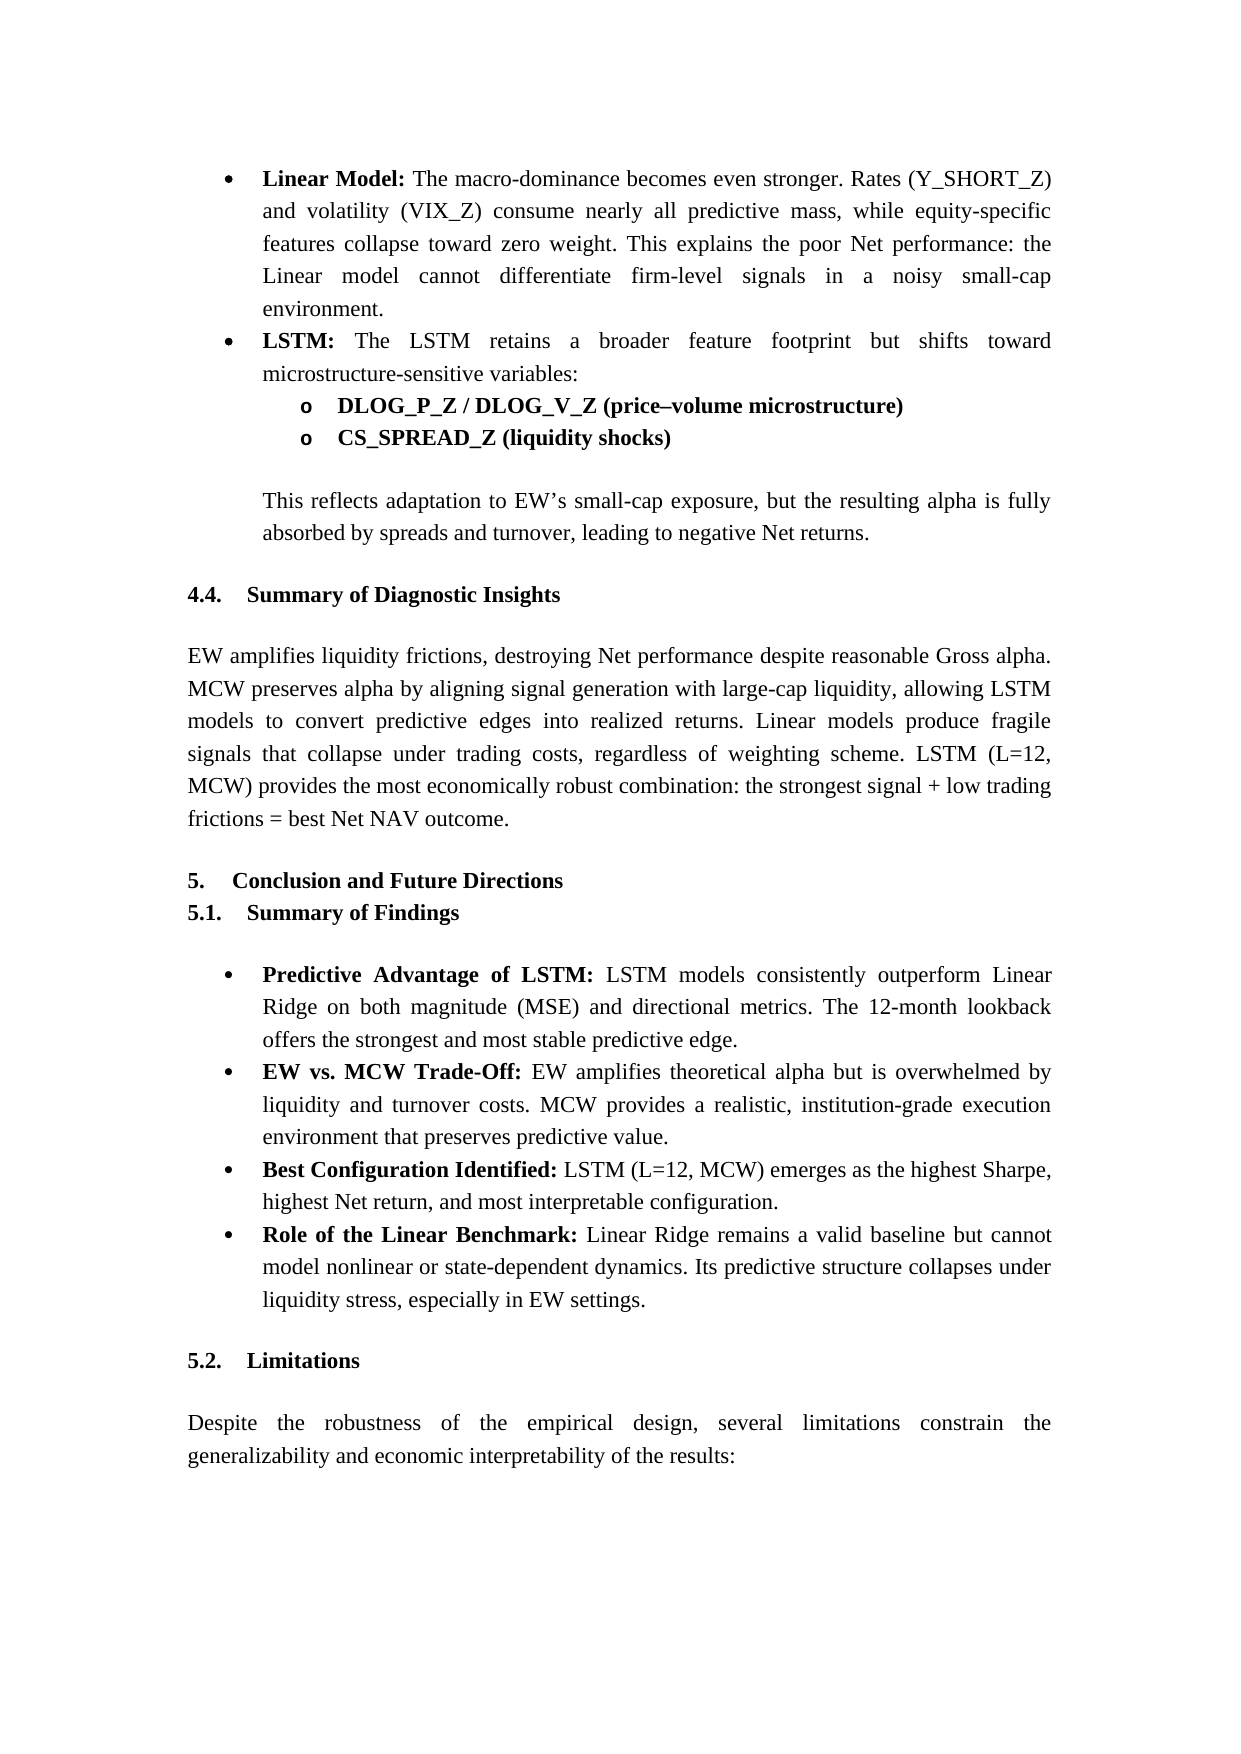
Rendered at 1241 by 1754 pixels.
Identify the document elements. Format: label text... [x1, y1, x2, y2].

text This reflects adaptation to EW’s small-cap exposure, but the resulting alpha is fully absorbed by spreads and turnover, leading to negative Net returns. [262, 484, 1053, 549]
list Linear Model: The macro-dominance becomes even stronger. Rates (Y_SHORT_Z) and volatility (VIX_Z) consume nearly all predictive mass, while equity-specific features collapse toward zero weight. This explains the poor Net performance: the Linear model cannot differentiate firm-level signals in a noisy small-cap environment. [225, 162, 1053, 324]
list LSTM: The LSTM retains a broader feature footprint but shifts toward microstructure-sensitive variables: [225, 324, 1053, 389]
list Best Configuration Identified: LSTM (L=12, MCW) emerges as the highest Sharpe, highest Net return, and most interpretable configuration. [225, 1153, 1053, 1218]
text EW amplifies liquidity frictions, destroying Net performance despite reasonable Gross alpha. MCW preserves alpha by aligning signal generation with large-cap liquidity, allowing LSTM models to convert predictive edges into realized returns. Linear models produce fragile signals that collapse under trading costs, regardless of weighting scheme. LSTM (L=12, MCW) provides the most economically robust combination: the strongest signal + low trading frictions = best Net NAV outcome. [187, 639, 1053, 834]
list Summary of Diagnostic Insights [187, 578, 1053, 610]
list Conclusion and Future Directions [187, 864, 1053, 896]
list Limitations [187, 1344, 1053, 1377]
list DLOG_P_Z / DLOG_V_Z (price–volume microstructure) [300, 389, 1053, 422]
list Role of the Linear Benchmark: Linear Ridge remains a valid baseline but cannot model nonlinear or state-dependent dynamics. Its predictive structure collapses under liquidity stress, especially in EW settings. [225, 1218, 1053, 1315]
list Summary of Findings [187, 896, 1053, 929]
list CS_SPREAD_Z (liquidity shocks) [300, 422, 1053, 454]
list EW vs. MCW Trade-Off: EW amplifies theoretical alpha but is overwhelmed by liquidity and turnover costs. MCW provides a realistic, institution-grade execution environment that preserves predictive value. [225, 1055, 1053, 1153]
text Despite the robustness of the empirical design, several limitations constrain the generalizability and economic interpretability of the results: [187, 1406, 1053, 1471]
list Predictive Advantage of LSTM: LSTM models consistently outperform Linear Ridge on both magnitude (MSE) and directional metrics. The 12-month lookback offers the strongest and most stable predictive edge. [225, 958, 1053, 1055]
